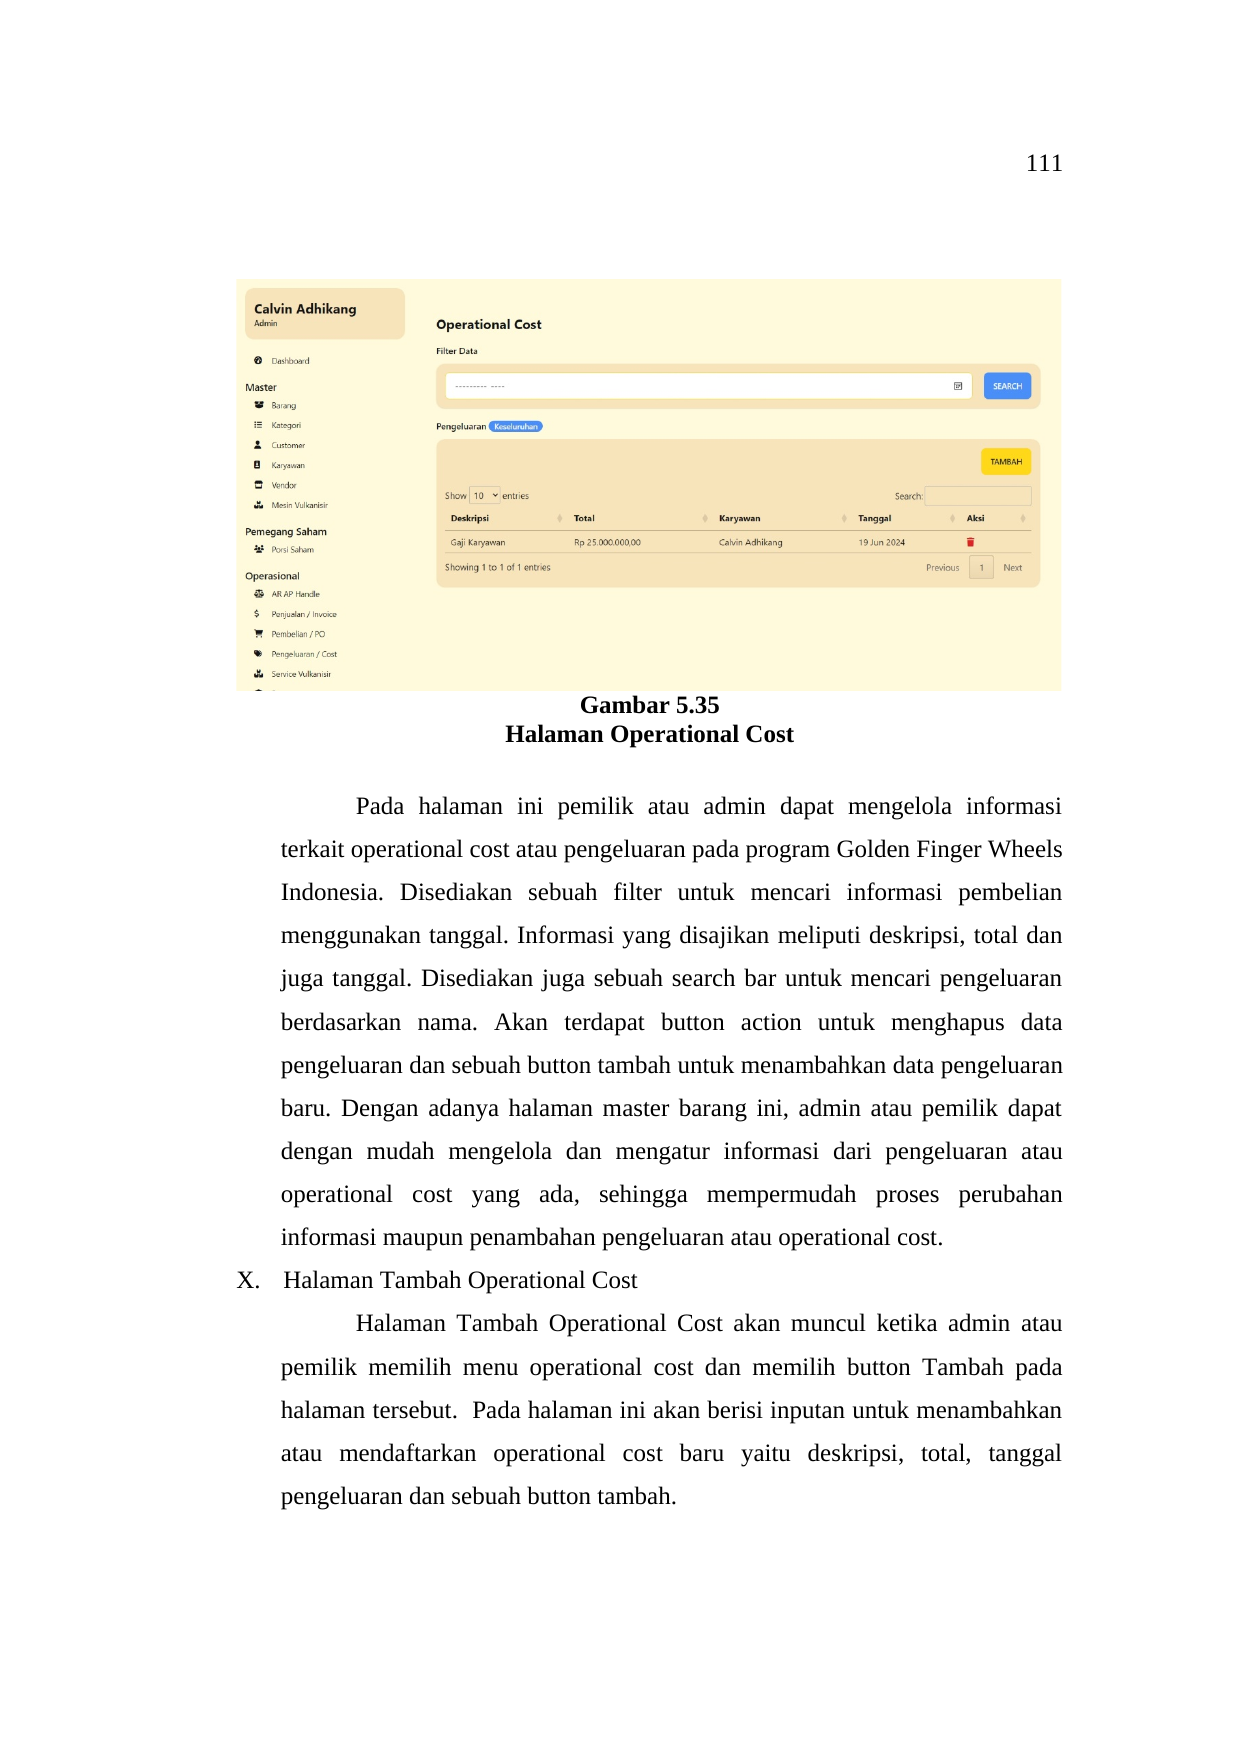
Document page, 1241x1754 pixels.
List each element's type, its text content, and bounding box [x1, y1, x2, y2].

text Pada halaman ini pemilik atau admin dapat mengelola informasi terkait operational cost atau pengeluaran pada program Golden Finger Wheels Indonesia. Disediakan sebuah filter untuk mencari informasi pembelian menggunakan tanggal. Informasi yang disajikan meliputi deskripsi, total dan juga tanggal. Disediakan juga sebuah search bar untuk mencari pengeluaran berdasarkan nama. Akan terdapat button action untuk menghapus data pengeluaran dan sebuah button tambah untuk menambahkan data pengeluaran baru. Dengan adanya halaman master barang ini, admin atau pemilik dapat dengan mudah mengelola dan mengatur informasi dari pengeluaran atau operational cost yang ada, sehingga mempermudah proses perubahan informasi maupun penambahan pengeluaran atau operational cost. [281, 791, 1063, 1251]
text Halaman Tambah Operational Cost akan muncul ketika admin atau pemilik memilih menu operational cost dan memilih button Tambah pada halaman tersebut. Pada halaman ini akan berisi inputan untuk menambahkan atau mendaftarkan operational cost baru yaitu deskripsi, total, tanggal pengeluaran dan sebuah button tambah. [281, 1308, 1063, 1510]
text Gambar 5.35 [236, 690, 1063, 719]
text Halaman Operational Cost [236, 719, 1063, 748]
list Halaman Tambah Operational Cost [236, 1265, 1063, 1294]
picture [236, 279, 1062, 691]
